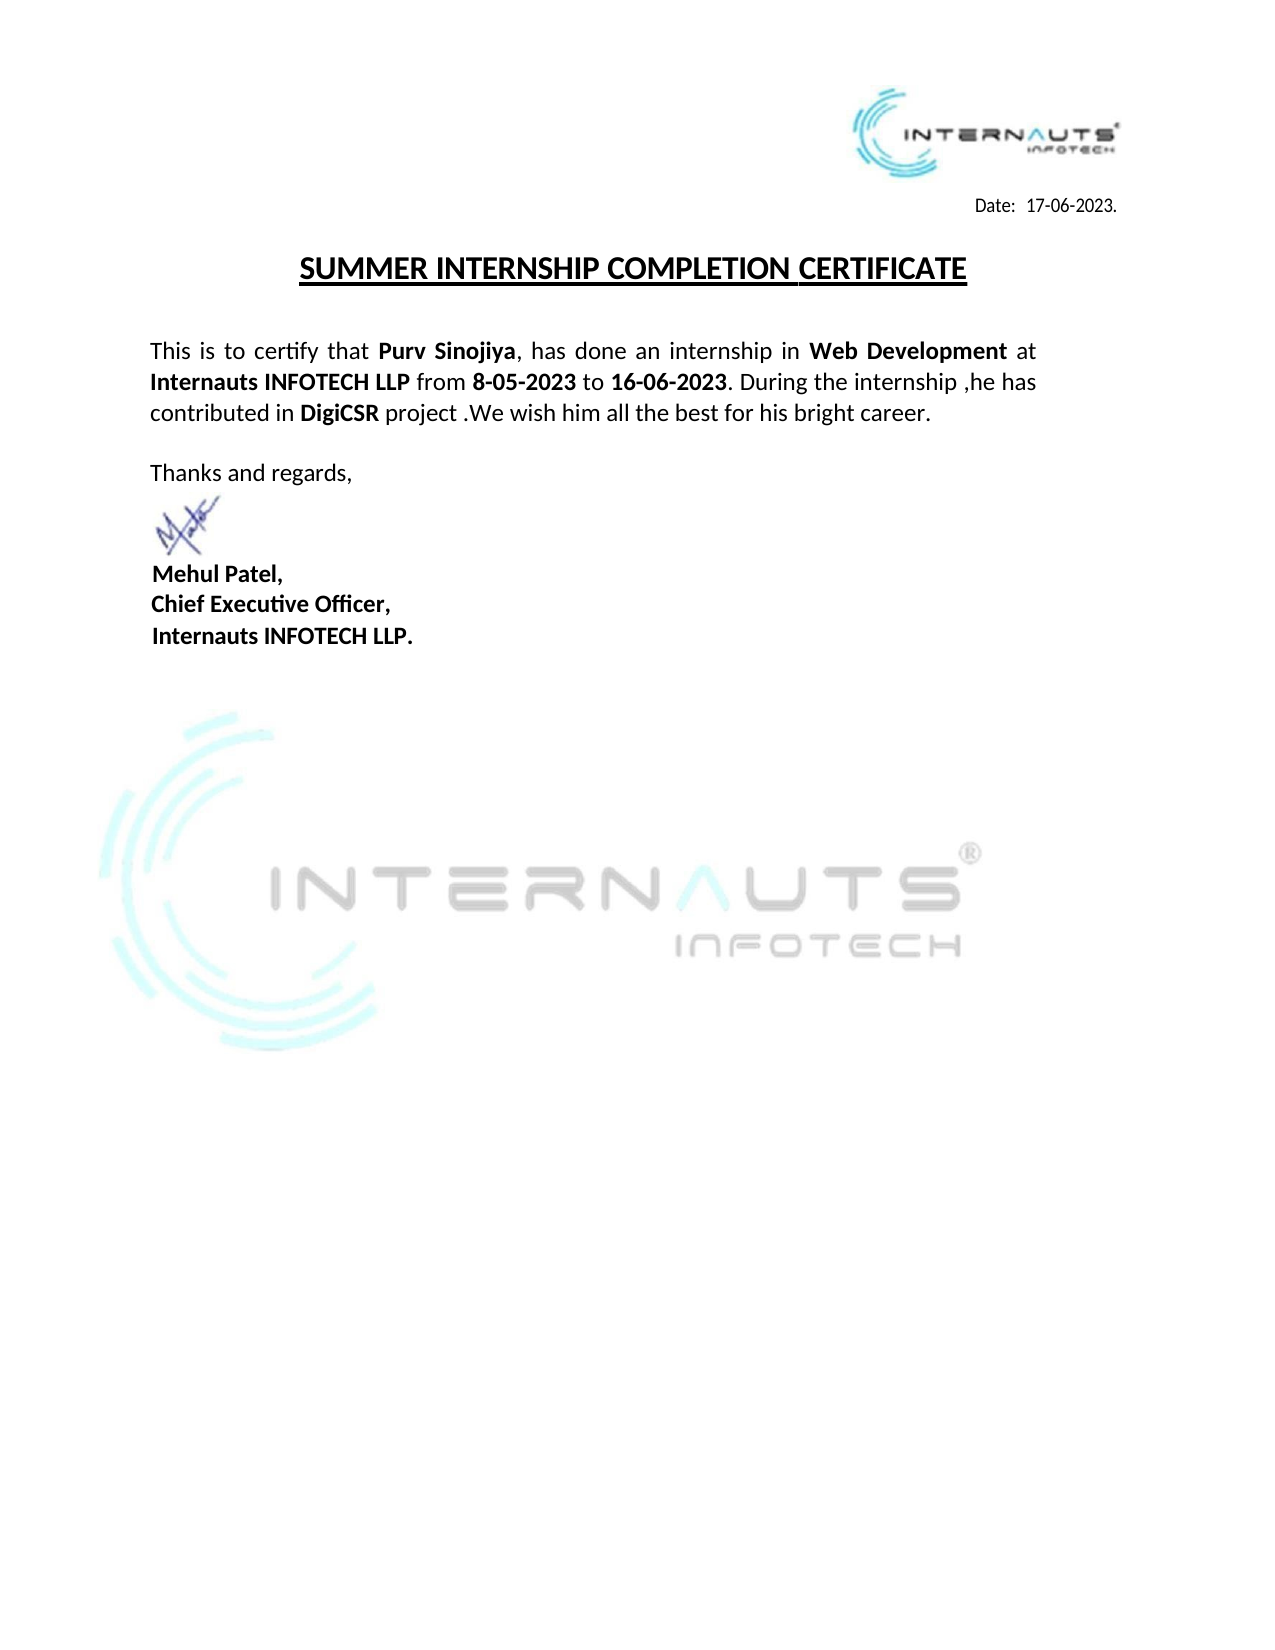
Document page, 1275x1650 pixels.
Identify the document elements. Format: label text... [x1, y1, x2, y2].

text This is to certify that Purv Sinojiya, has done an internship in Web Development at Internauts INFOTECH LLP from 8-05-2023 to 16-06-2023. During the internship ,he has contributed in DigiCSR project .We wish him all the best for his bright career. [150, 335, 1036, 427]
text Thanks and regards, [150, 458, 1096, 488]
text Chief Executive Officer, Internauts INFOTECH LLP. [151, 588, 496, 650]
text Mehul Patel, [152, 488, 1096, 588]
picture [846, 85, 1122, 183]
picture [97, 709, 984, 1054]
